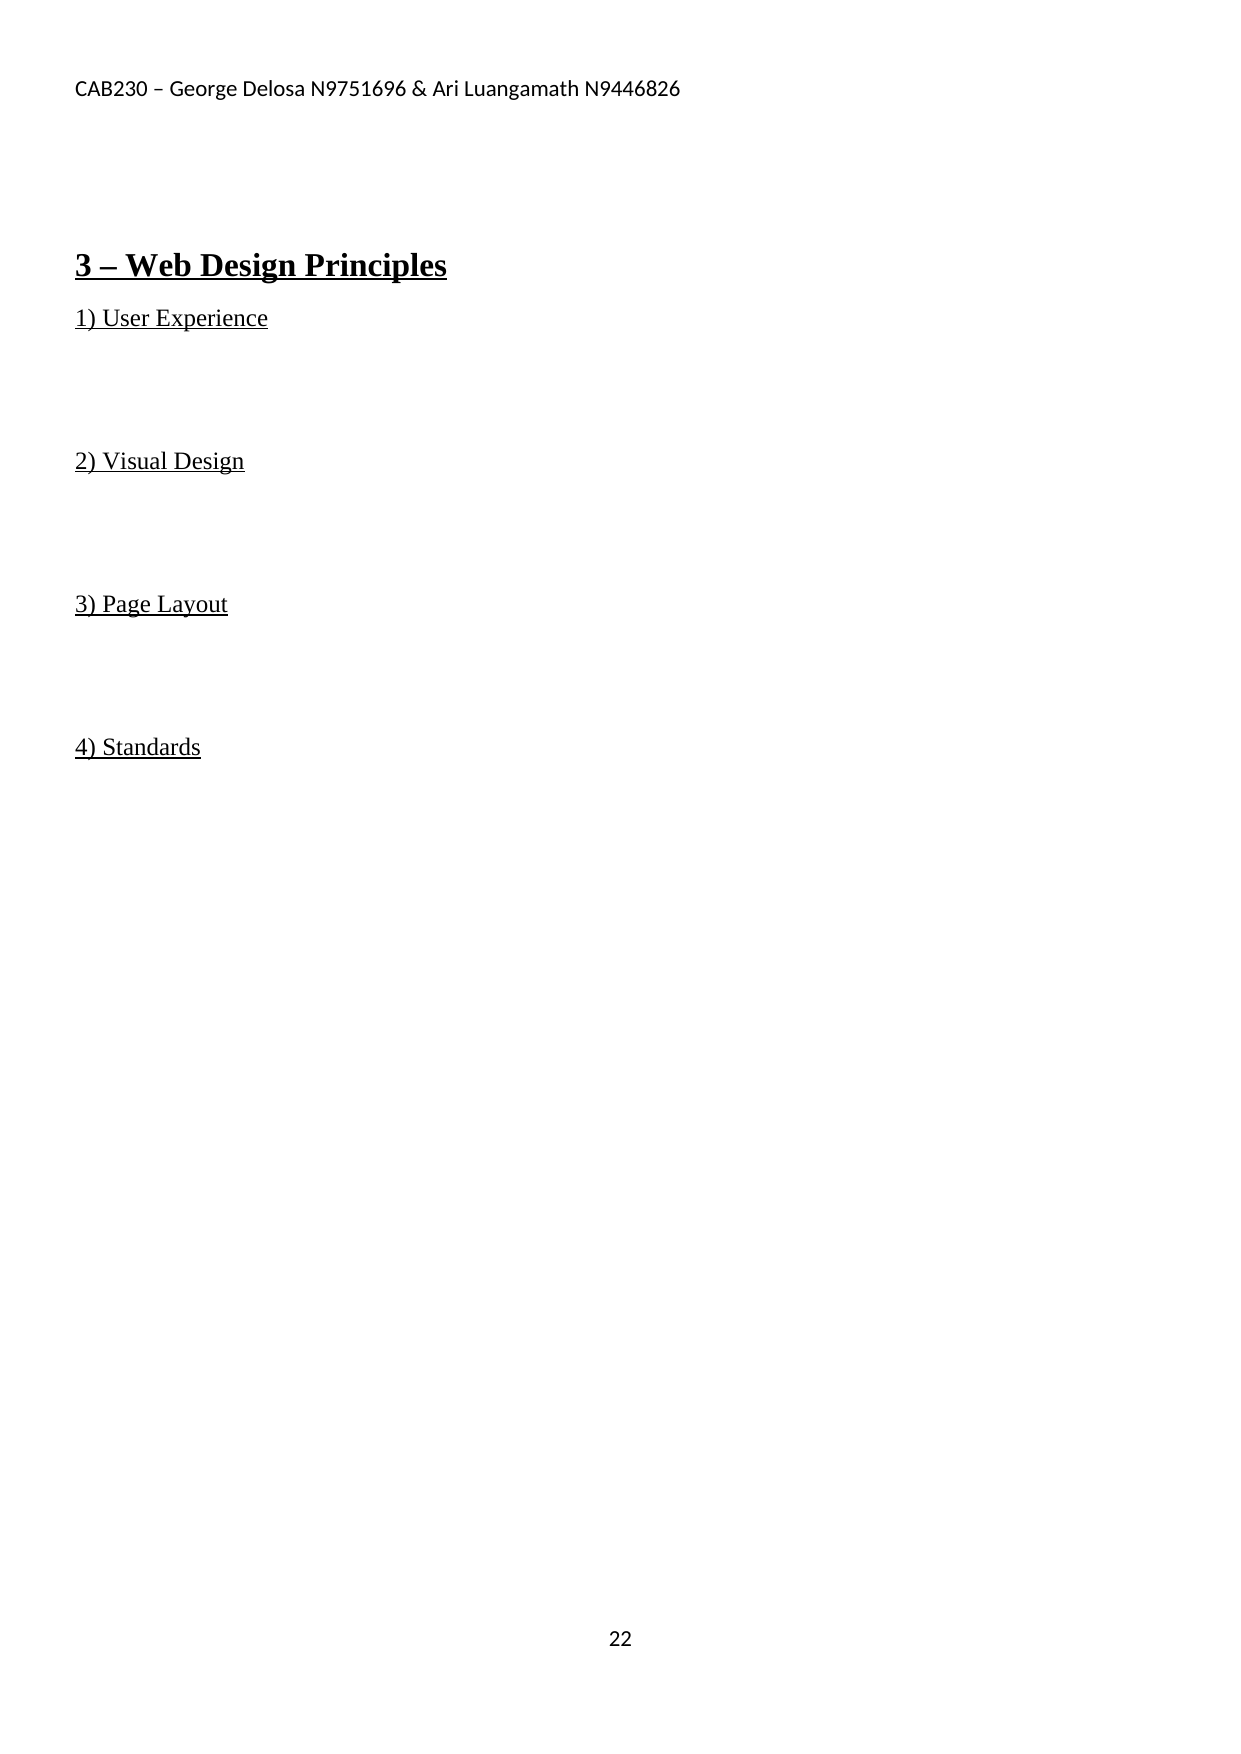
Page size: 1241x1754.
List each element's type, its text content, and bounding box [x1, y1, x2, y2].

text 2) Visual Design [75, 446, 1165, 475]
text 3) Page Layout [75, 589, 1165, 618]
text 1) User Experience [75, 303, 1165, 332]
text 4) Standards [75, 732, 1165, 761]
text 3 – Web Design Principles [75, 245, 1165, 283]
